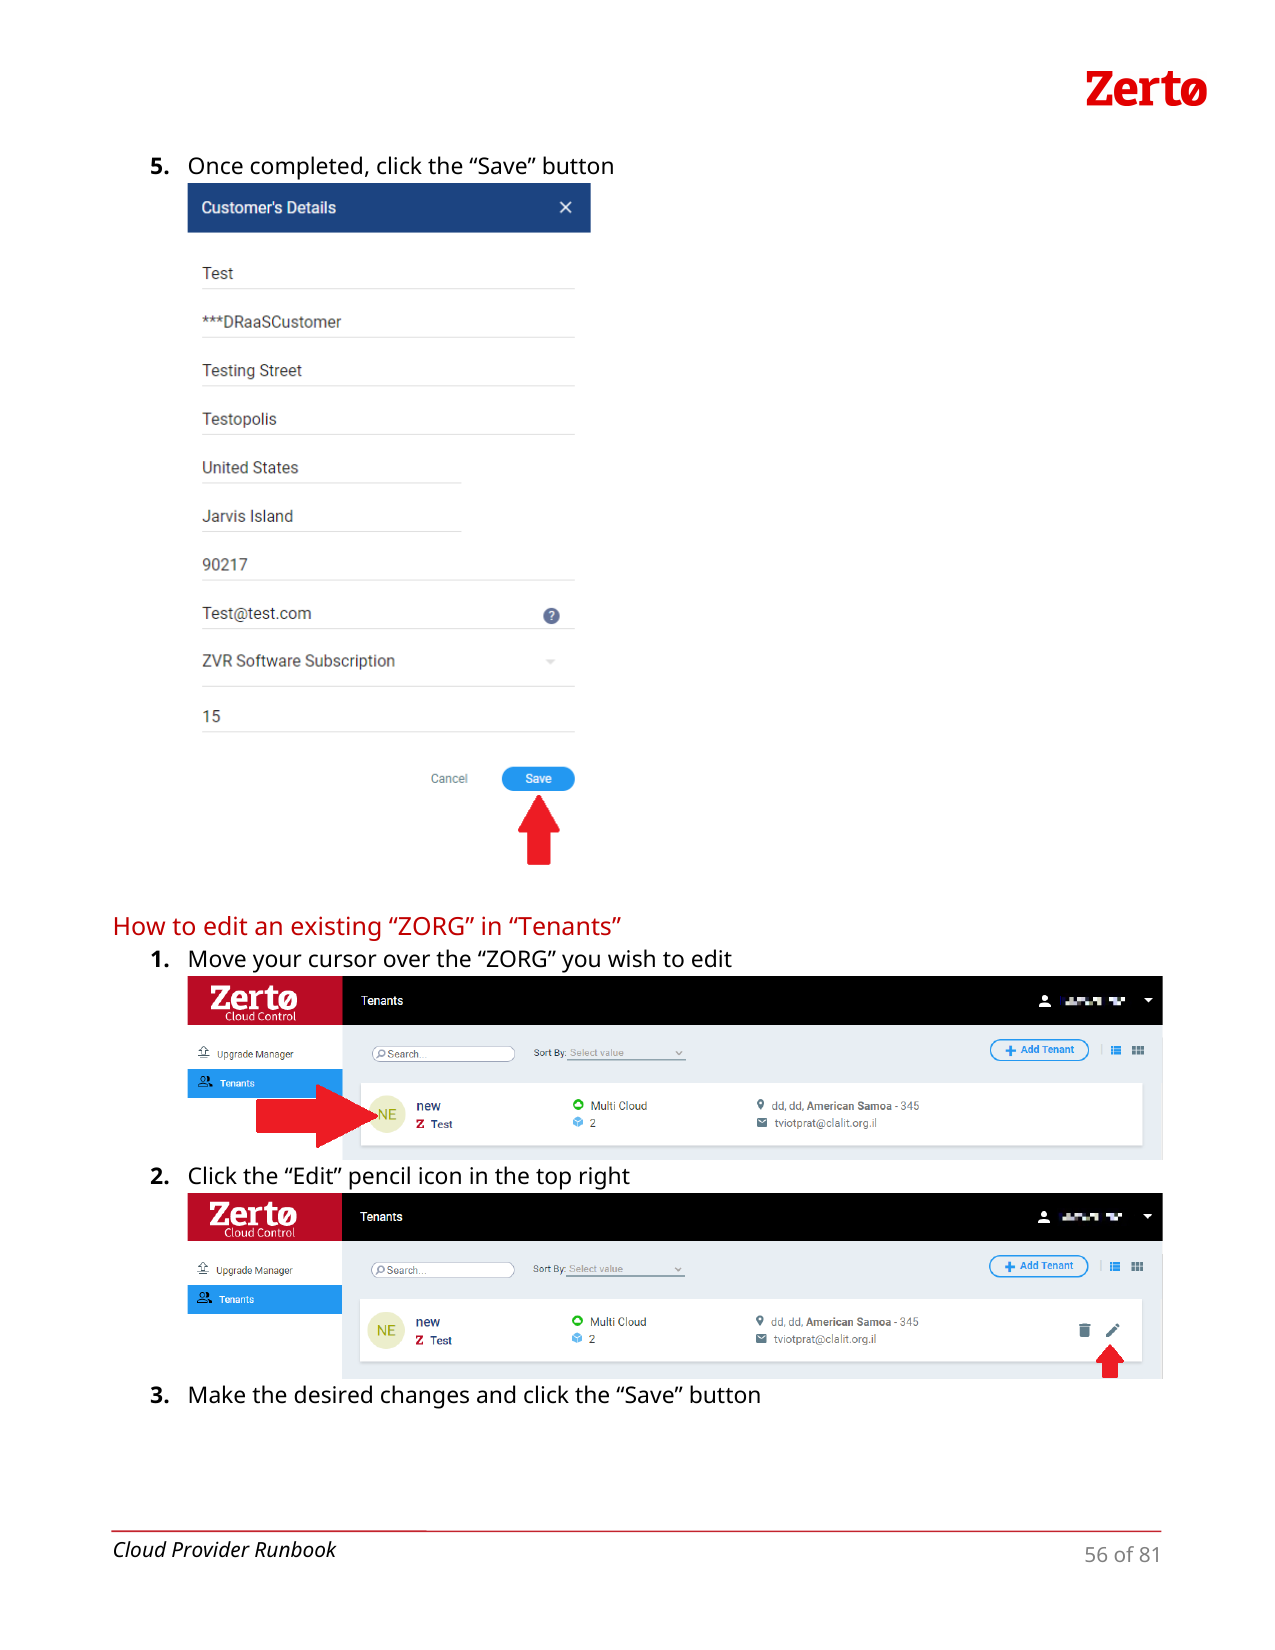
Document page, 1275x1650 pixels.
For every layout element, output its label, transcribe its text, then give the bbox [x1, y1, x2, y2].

list Make the desired changes and click the “Save” button [150, 1379, 1162, 1410]
picture [187, 183, 591, 878]
list Move your cursor over the “ZORG” you wish to edit [150, 943, 1162, 974]
list Click the “Edit” pencil icon in the top right [150, 1160, 1162, 1191]
picture [187, 1193, 1163, 1379]
picture [187, 976, 1163, 1160]
text How to edit an existing “ZORG” in “Tenants” [112, 909, 1162, 943]
picture [1086, 71, 1207, 106]
list Once completed, click the “Save” button [150, 150, 1162, 181]
